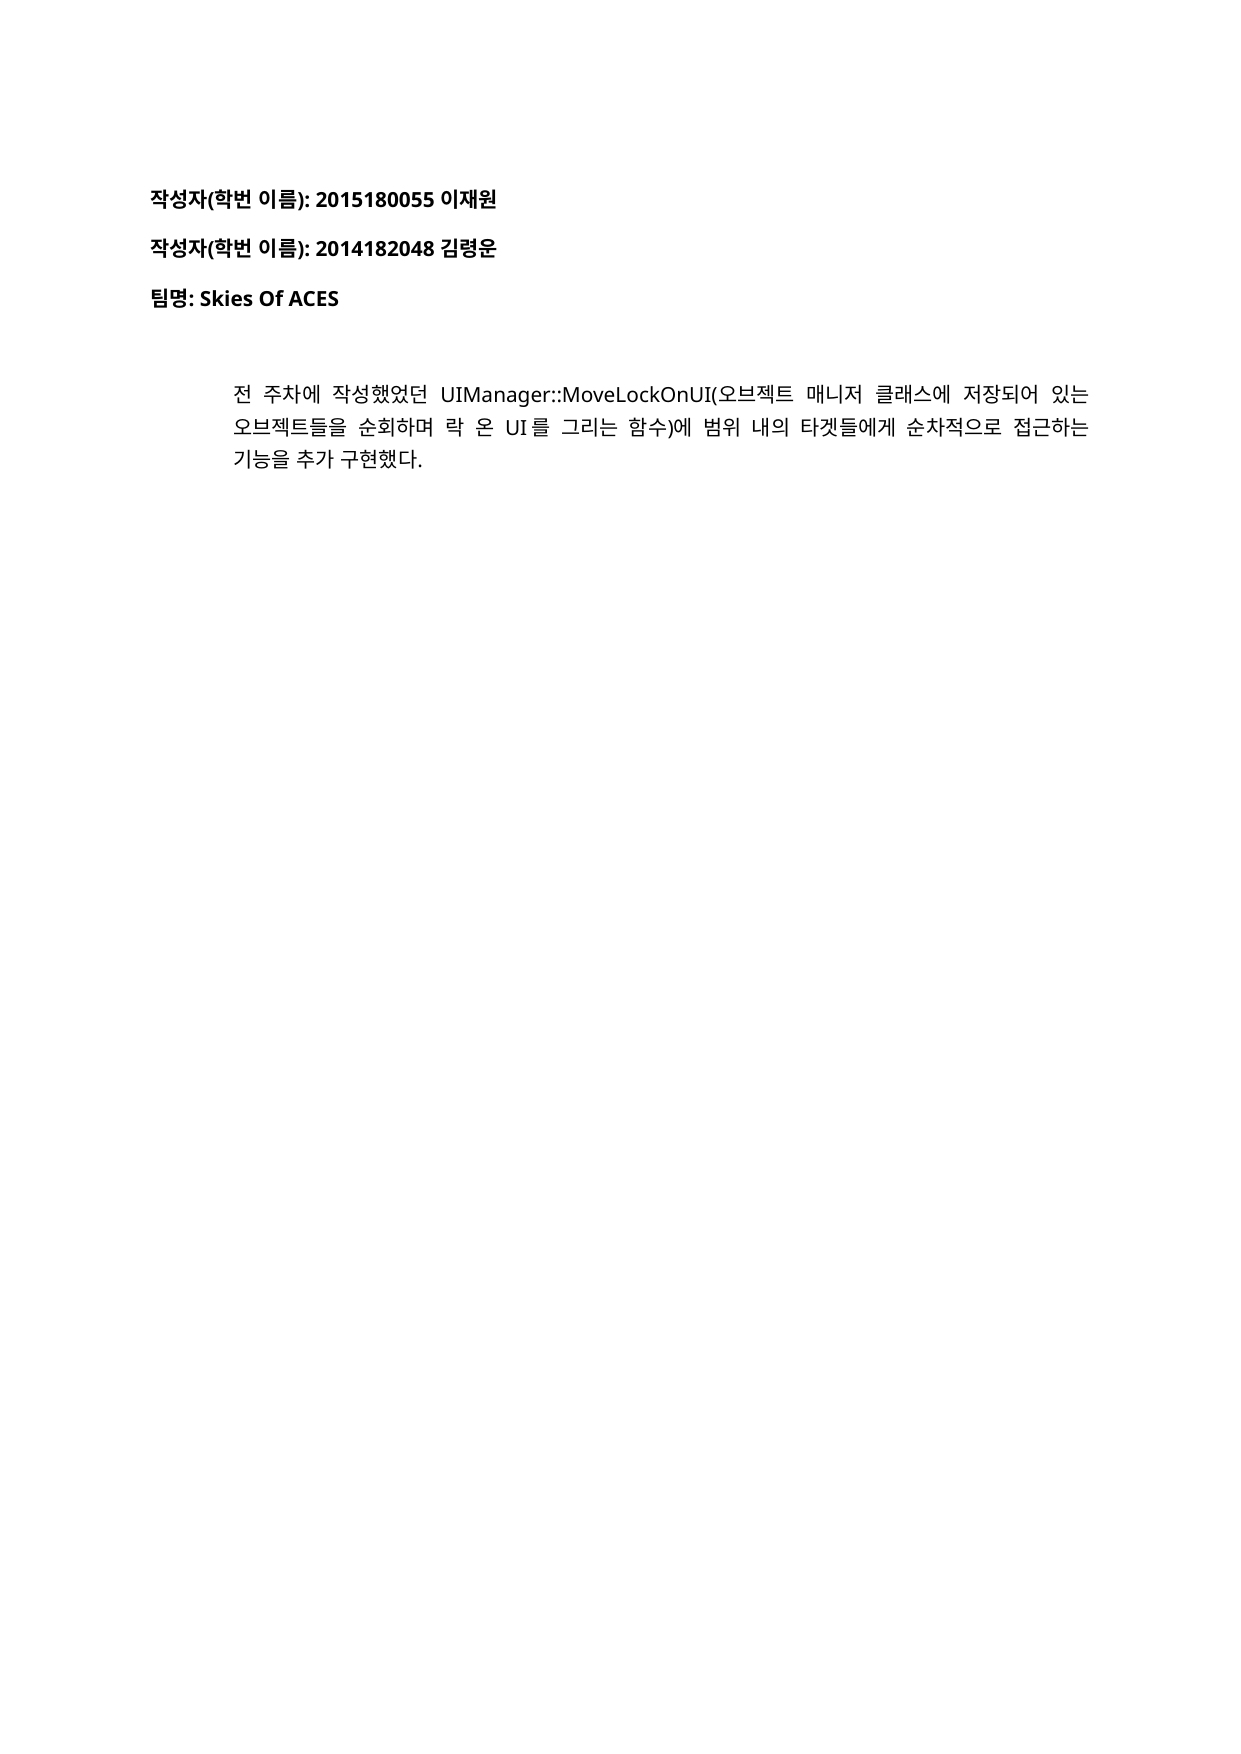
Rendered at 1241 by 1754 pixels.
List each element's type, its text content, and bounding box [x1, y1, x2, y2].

text 전 주차에 작성했었던 UIManager::MoveLockOnUI(오브젝트 매니저 클래스에 저장되어 있는 오브젝트들을 순회하며 락 온 UI를 그리는 함수)에 범위 내의 타겟들에게 순차적으로 접근하는 기능을 추가 구현했다. [233, 378, 1090, 474]
